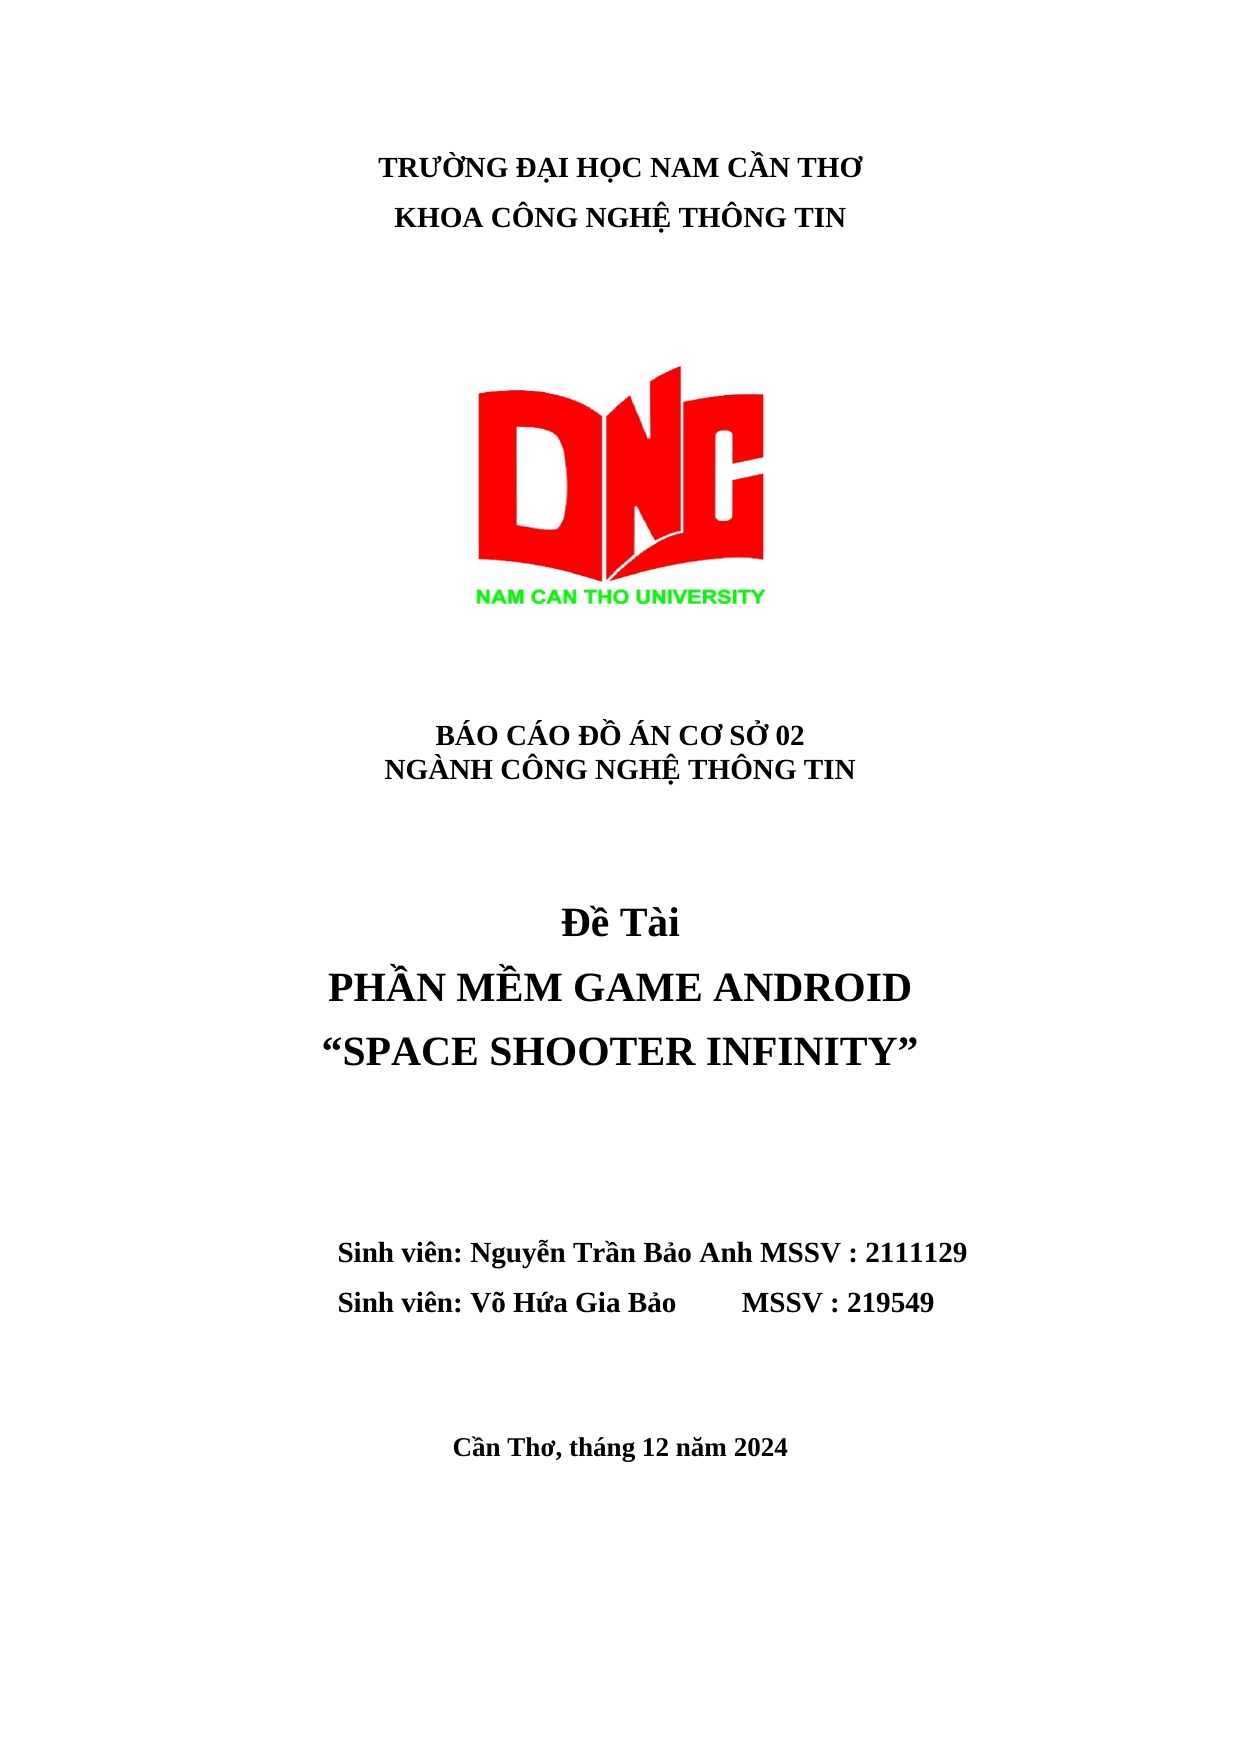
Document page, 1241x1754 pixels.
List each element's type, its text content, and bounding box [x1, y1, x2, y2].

text “SPACE SHOOTER INFINITY” [112, 1027, 1128, 1075]
text Cần Thơ, tháng 12 năm 2024 [112, 1431, 1128, 1462]
picture [475, 362, 765, 604]
text Sinh viên: Võ Hứa Gia Bảo MSSV : 219549 [262, 1285, 1128, 1319]
text TRƯỜNG ĐẠI HỌC NAM CẦN THƠ [112, 150, 1128, 183]
text BÁO CÁO ĐỒ ÁN CƠ SỞ 02 NGÀNH CÔNG NGHỆ THÔNG TIN [112, 718, 1128, 785]
text PHẦN MỀM GAME ANDROID [112, 962, 1128, 1010]
text KHOA CÔNG NGHỆ THÔNG TIN [112, 200, 1128, 234]
text Đề Tài [112, 898, 1128, 946]
text Sinh viên: Nguyễn Trần Bảo Anh MSSV : 2111129 [262, 1235, 1128, 1268]
